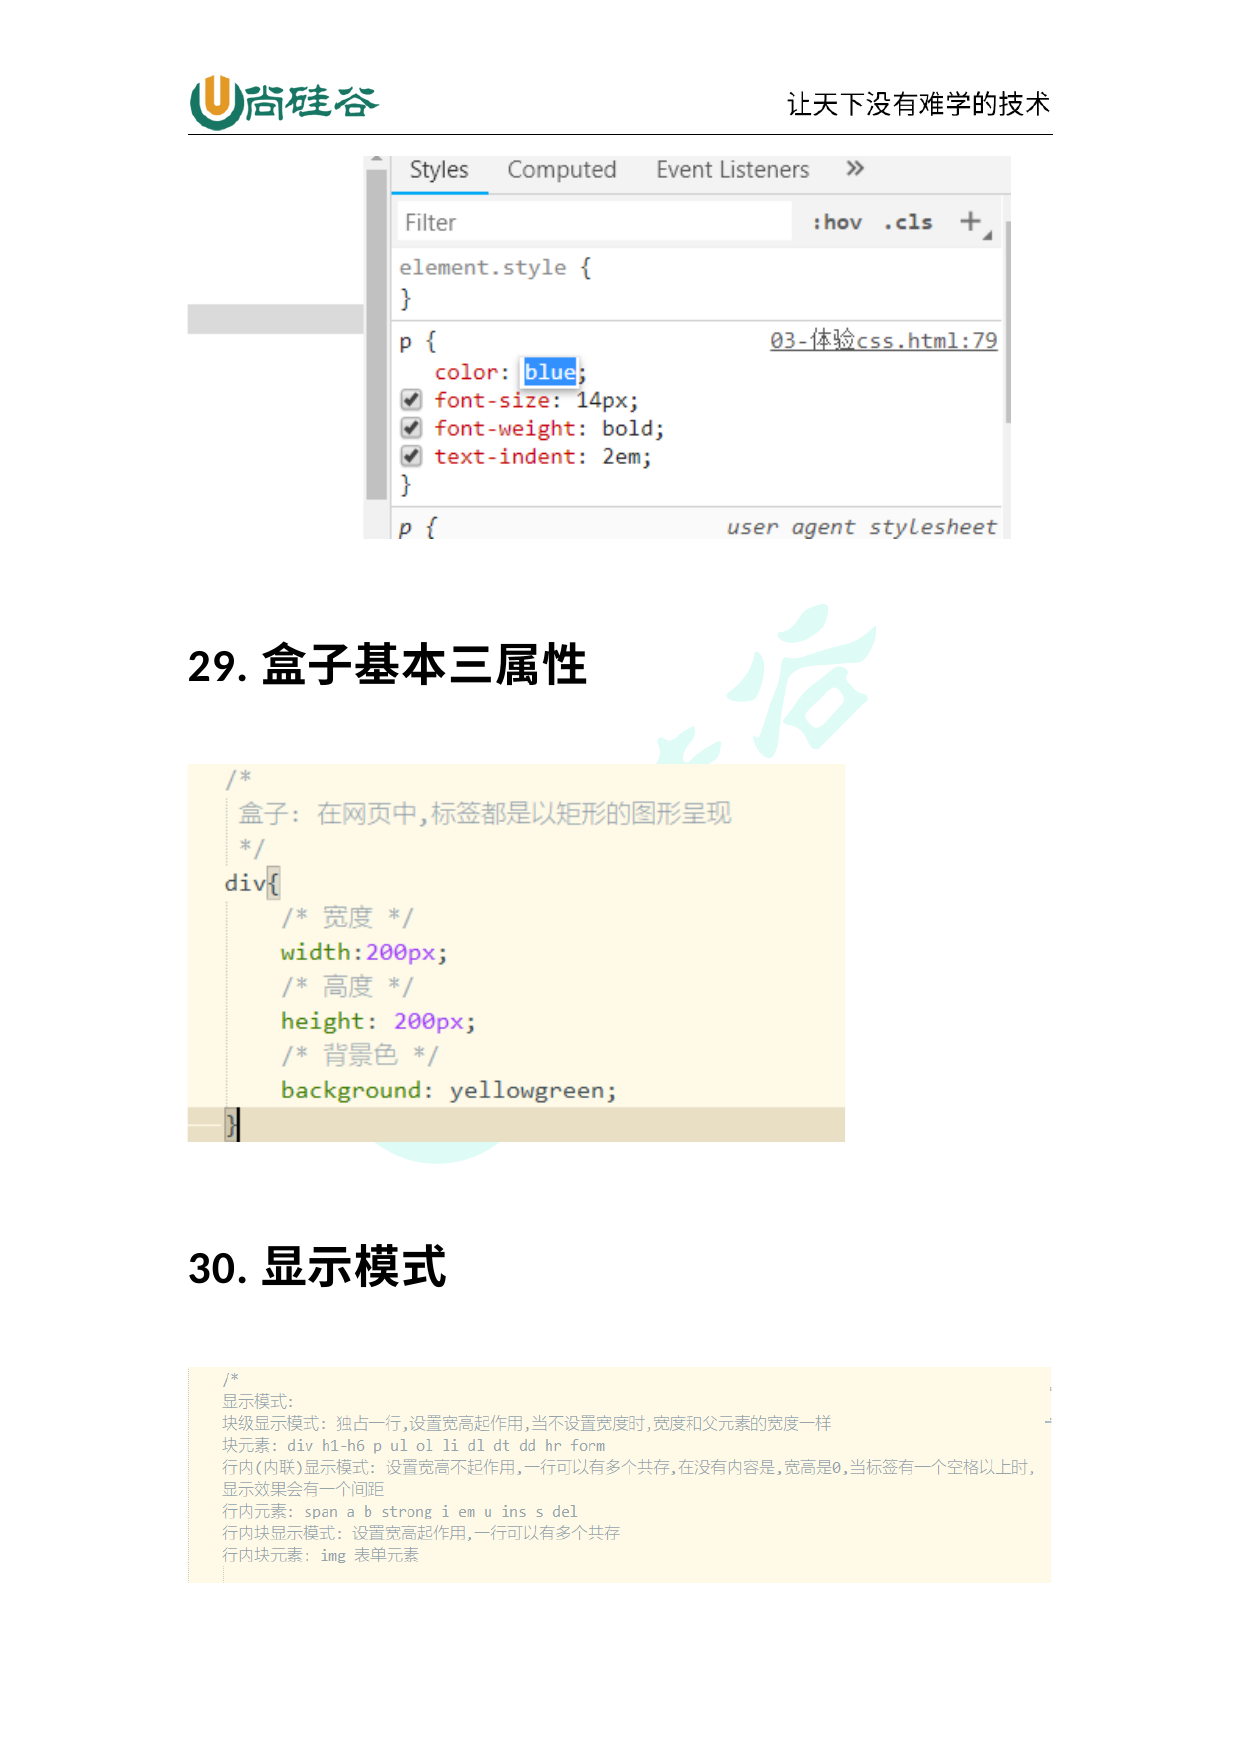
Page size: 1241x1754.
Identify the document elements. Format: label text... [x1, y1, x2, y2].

picture [187, 1367, 1052, 1583]
subtitle 显示模式 [187, 1230, 1053, 1297]
subtitle 盒子基本三属性 [187, 628, 1053, 694]
picture [187, 156, 1011, 539]
picture [187, 764, 846, 1142]
picture [187, 73, 1053, 132]
